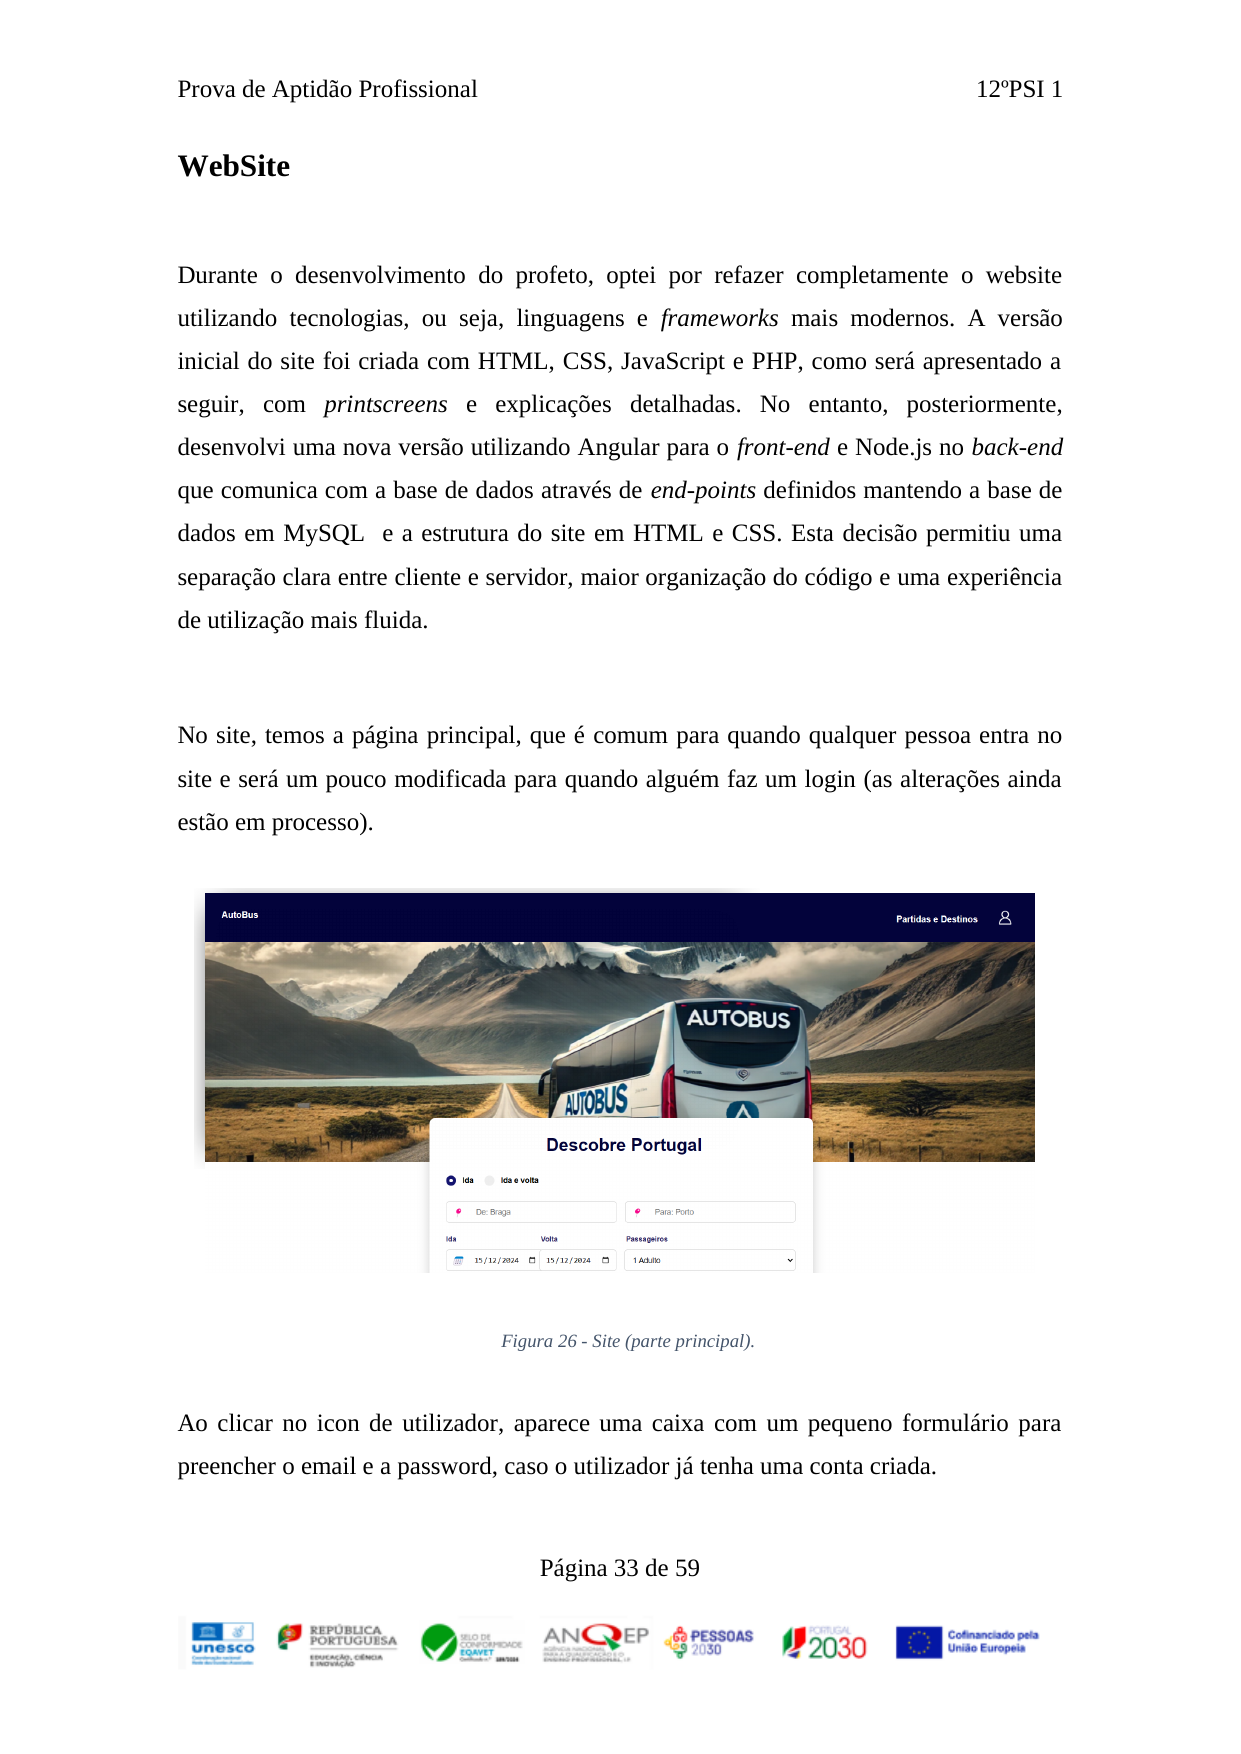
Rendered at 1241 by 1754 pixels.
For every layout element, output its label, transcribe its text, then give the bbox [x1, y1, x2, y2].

text No site, temos a página principal, que é comum para quando qualquer pessoa entra no site e será um pouco modificada para quando alguém faz um login (as alterações ainda estão em processo). [177, 721, 1063, 836]
subtitle WebSite [177, 148, 1063, 183]
text Ao clicar no icon de utilizador, aparece uma caixa com um pequeno formulário para preencher o email e a password, caso o utilizador já tenha uma conta criada. [177, 1408, 1063, 1480]
picture [177, 1615, 1084, 1677]
text Durante o desenvolvimento do profeto, optei por refazer completamente o website utilizando tecnologias, ou seja, linguagens e frameworks mais modernos. A versão inicial do site foi criada com HTML, CSS, JavaScript e PHP, como será apresentado a seguir, com printscreens e explicações detalhadas. No entanto, posteriormente, desenvolvi uma nova versão utilizando Angular para o front-end e Node.js no back-end que comunica com a base de dados através de end-points definidos mantendo a base de dados em MySQL e a estrutura do site em HTML e CSS. Esta decisão permitiu uma separação clara entre cliente e servidor, maior organização do código e uma experiência de utilização mais fluida. [177, 260, 1063, 633]
picture [205, 893, 1035, 1273]
